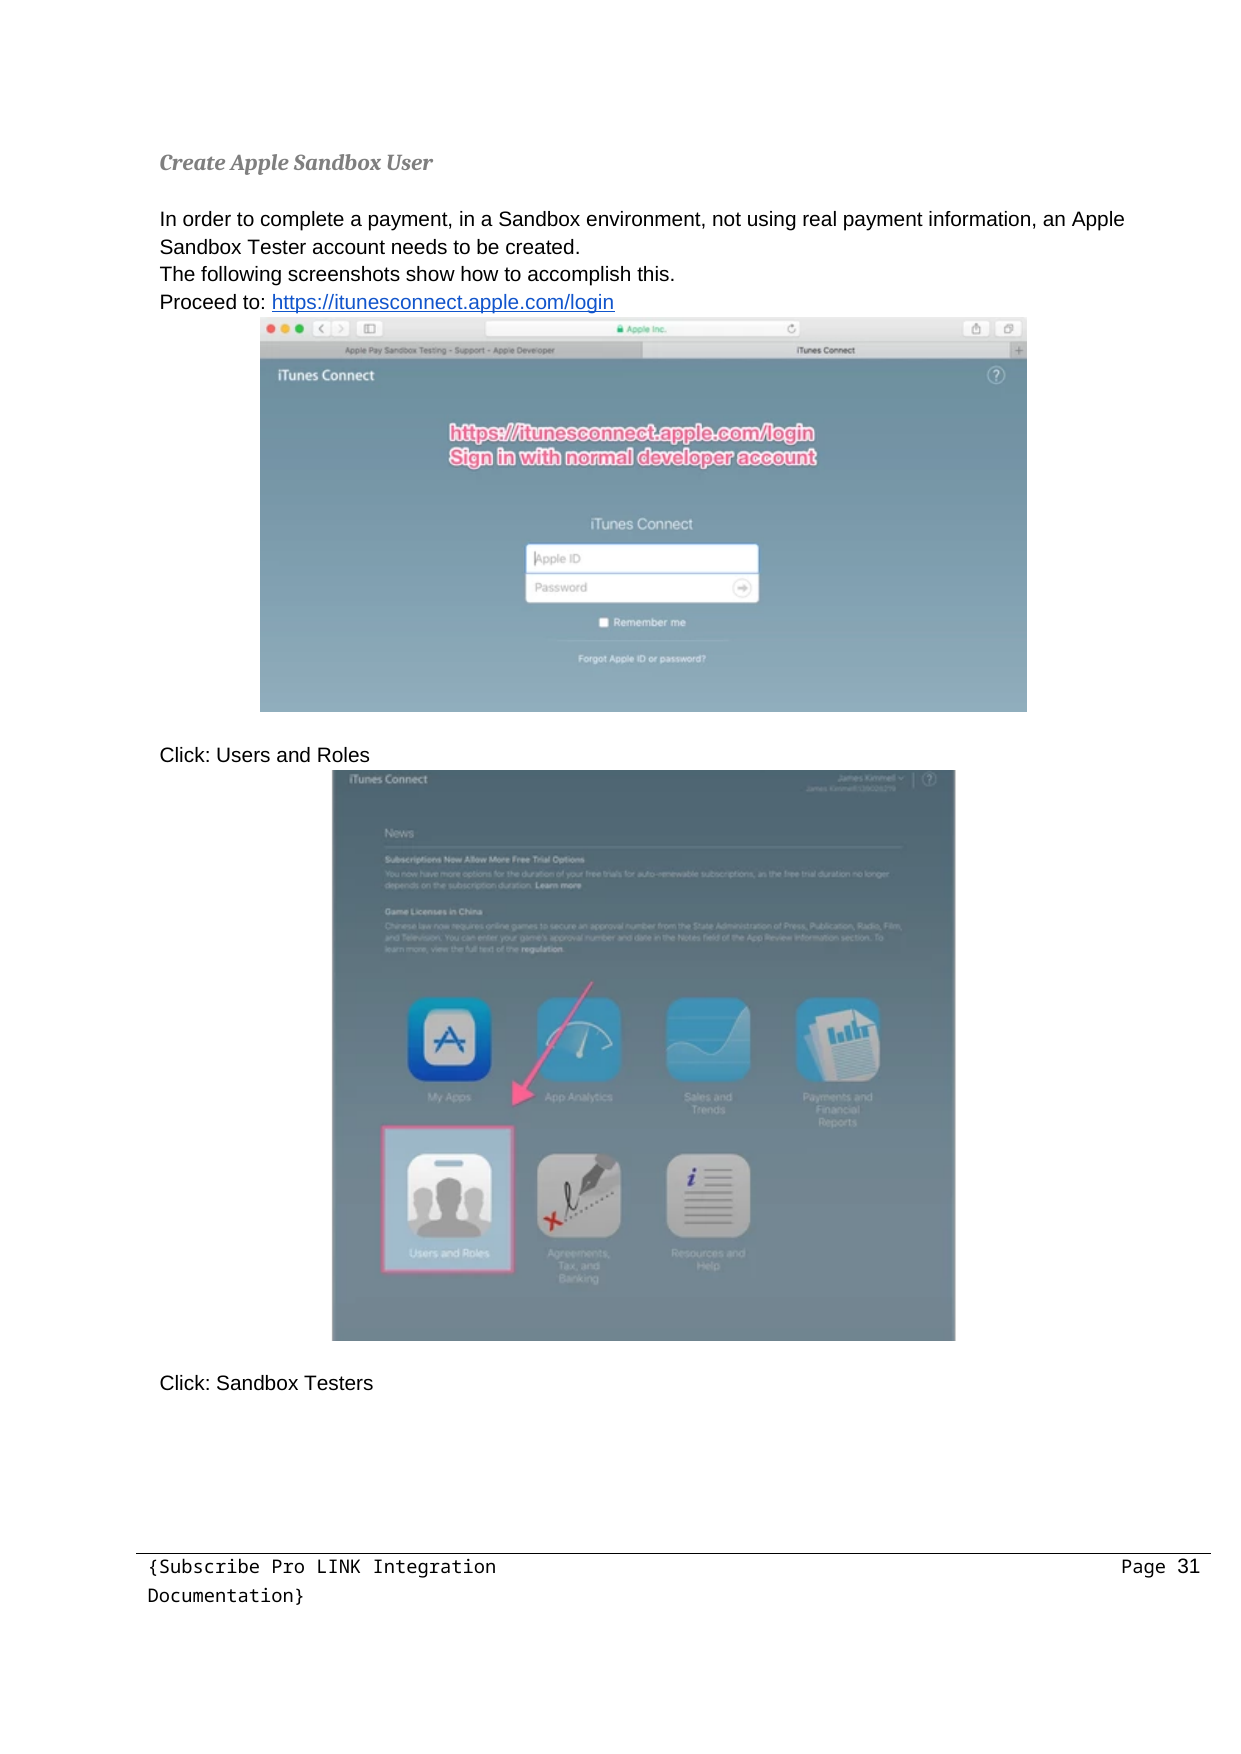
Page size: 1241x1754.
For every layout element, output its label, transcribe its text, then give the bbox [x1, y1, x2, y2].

text Proceed to: https://itunesconnect.apple.com/login [159, 290, 1128, 314]
picture [331, 770, 957, 1341]
text In order to complete a payment, in a Sandbox environment, not using real payment information, an Apple Sandbox Tester account needs to be created. [159, 207, 1128, 259]
text Click: Users and Roles [159, 743, 1128, 767]
picture [260, 317, 1027, 712]
subtitle Create Apple Sandbox User [159, 150, 1128, 176]
text The following screenshots show how to accomplish this. [159, 262, 1128, 286]
text Click: Sandbox Testers [159, 1371, 1128, 1395]
